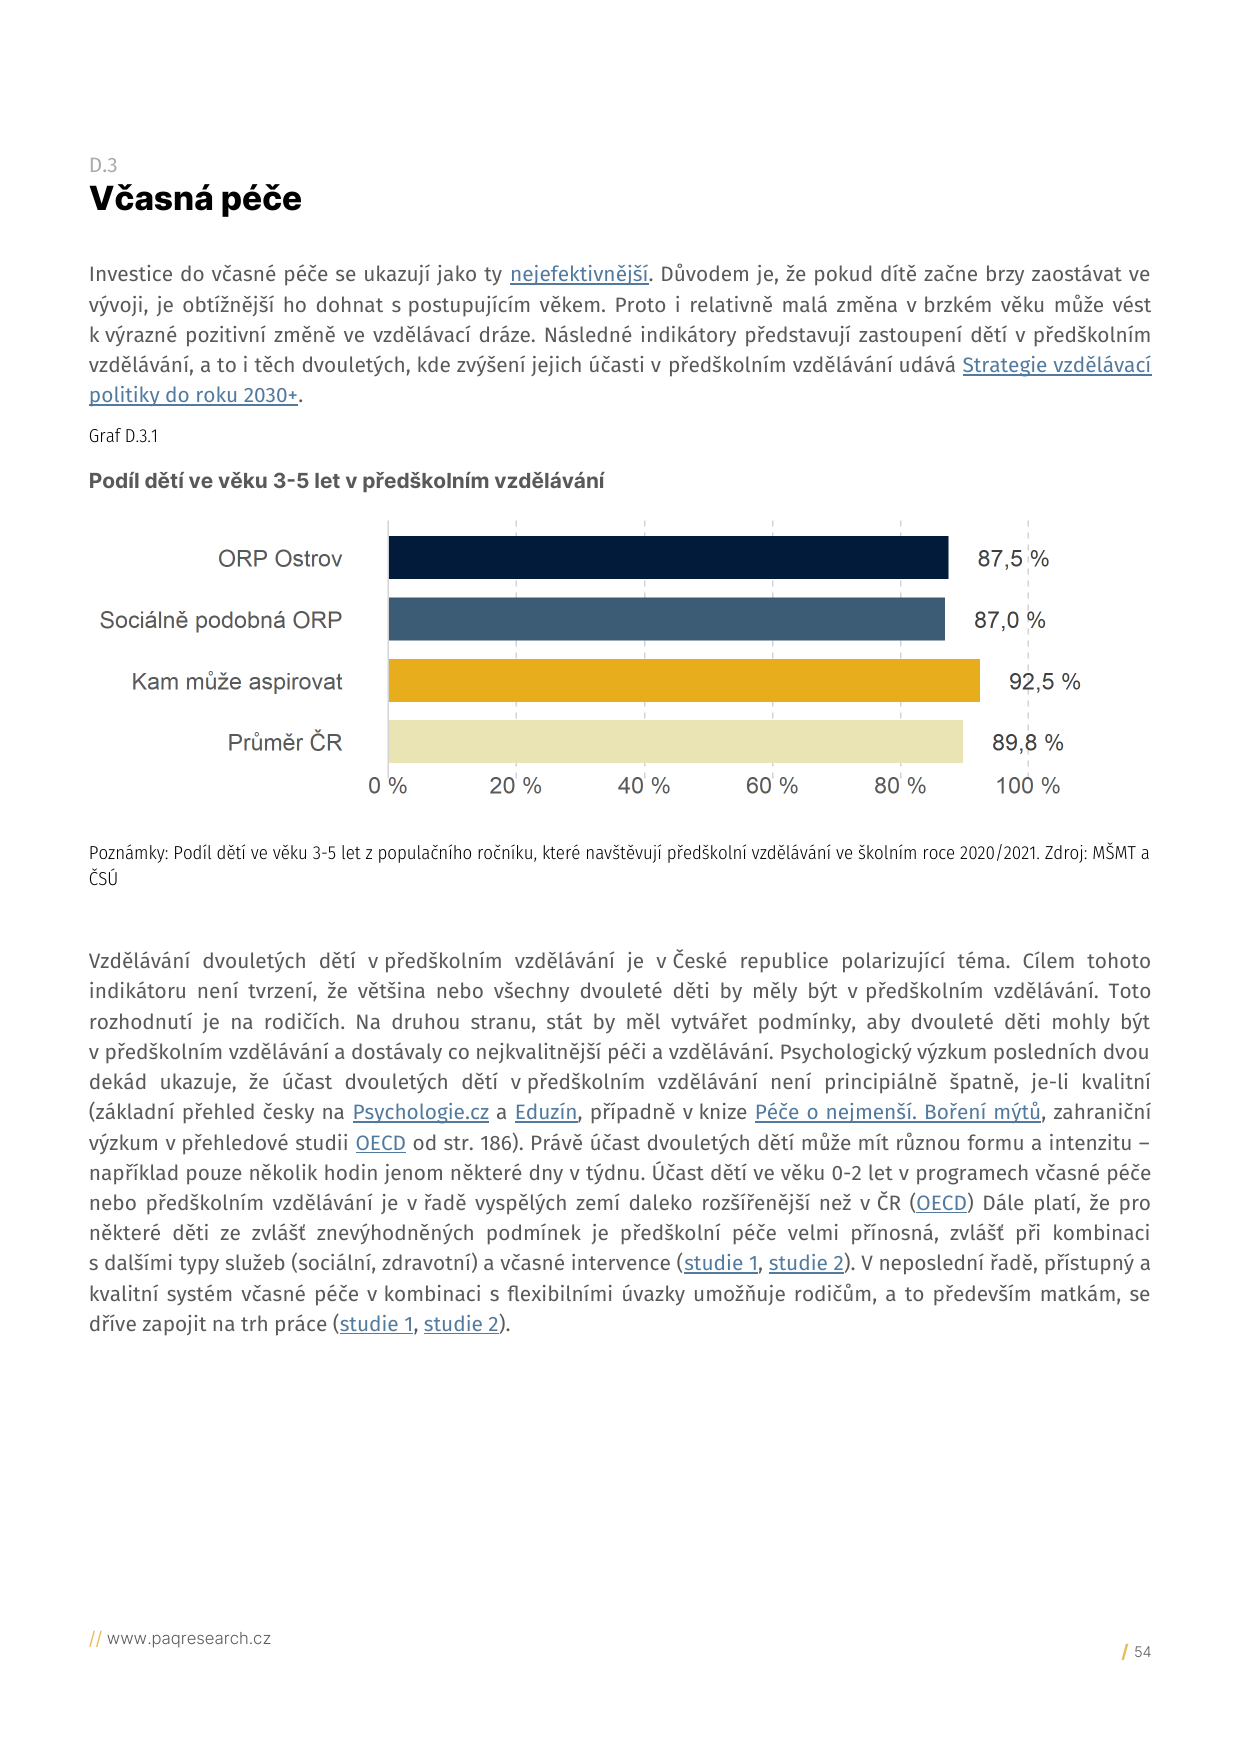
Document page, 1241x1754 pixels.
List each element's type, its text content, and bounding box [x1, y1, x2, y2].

text Poznámky: Podíl dětí ve věku 3-5 let z populačního ročníku, které navštěvují předškolní vzdělávání ve školním roce 2020/2021. Zdroj: MŠMT a ČSÚ [89, 842, 1152, 890]
text Investice do včasné péče se ukazují jako ty nejefektivnější. Důvodem je, že pokud dítě začne brzy zaostávat ve vývoji, je obtížnější ho dohnat s postupujícím věkem. Proto i relativně malá změna v brzkém věku může vést k výrazné pozitivní změně ve vzdělávací dráze. Následné indikátory představují zastoupení dětí v předškolním vzdělávání, a to i těch dvouletých, kde zvýšení jejich účasti v předškolním vzdělávání udává Strategie vzdělávací politiky do roku 2030+. [89, 257, 1152, 408]
text Podíl dětí ve věku 3-5 let v předškolním vzdělávání [89, 463, 1152, 493]
text Vzdělávání dvouletých dětí v předškolním vzdělávání je v České republice polarizující téma. Cílem tohoto indikátoru není tvrzení, že většina nebo všechny dvouleté děti by měly být v předškolním vzdělávání. Toto rozhodnutí je na rodičích. Na druhou stranu, stát by měl vytvářet podmínky, aby dvouleté děti mohly být v předškolním vzdělávání a dostávaly co nejkvalitnější péči a vzdělávání. Psychologický výzkum posledních dvou dekád ukazuje, že účast dvouletých dětí v předškolním vzdělávání není principiálně špatně, je-li kvalitní (základní přehled česky na Psychologie.cz a Eduzín, případně v knize Péče o nejmenší. Boření mýtů, zahraniční výzkum v přehledové studii OECD od str. 186). Právě účast dvouletých dětí může mít různou formu a intenzitu – například pouze několik hodin jenom některé dny v týdnu. Účast dětí ve věku 0-2 let v programech včasné péče nebo předškolním vzdělávání je v řadě vyspělých zemí daleko rozšířenější než v ČR (OECD) Dále platí, že pro některé děti ze zvlášť znevýhodněných podmínek je předškolní péče velmi přínosná, zvlášť při kombinaci s dalšími typy služeb (sociální, zdravotní) a včasné intervence (studie 1, studie 2). V neposlední řadě, přístupný a kvalitní systém včasné péče v kombinaci s flexibilními úvazky umožňuje rodičům, a to především matkám, se dříve zapojit na trh práce (studie 1, studie 2). [89, 944, 1152, 1337]
text D.3 [89, 148, 1152, 178]
text Graf D.3.1 [89, 425, 1152, 447]
subtitle Včasná péče [89, 178, 1152, 218]
picture [88, 493, 1139, 825]
